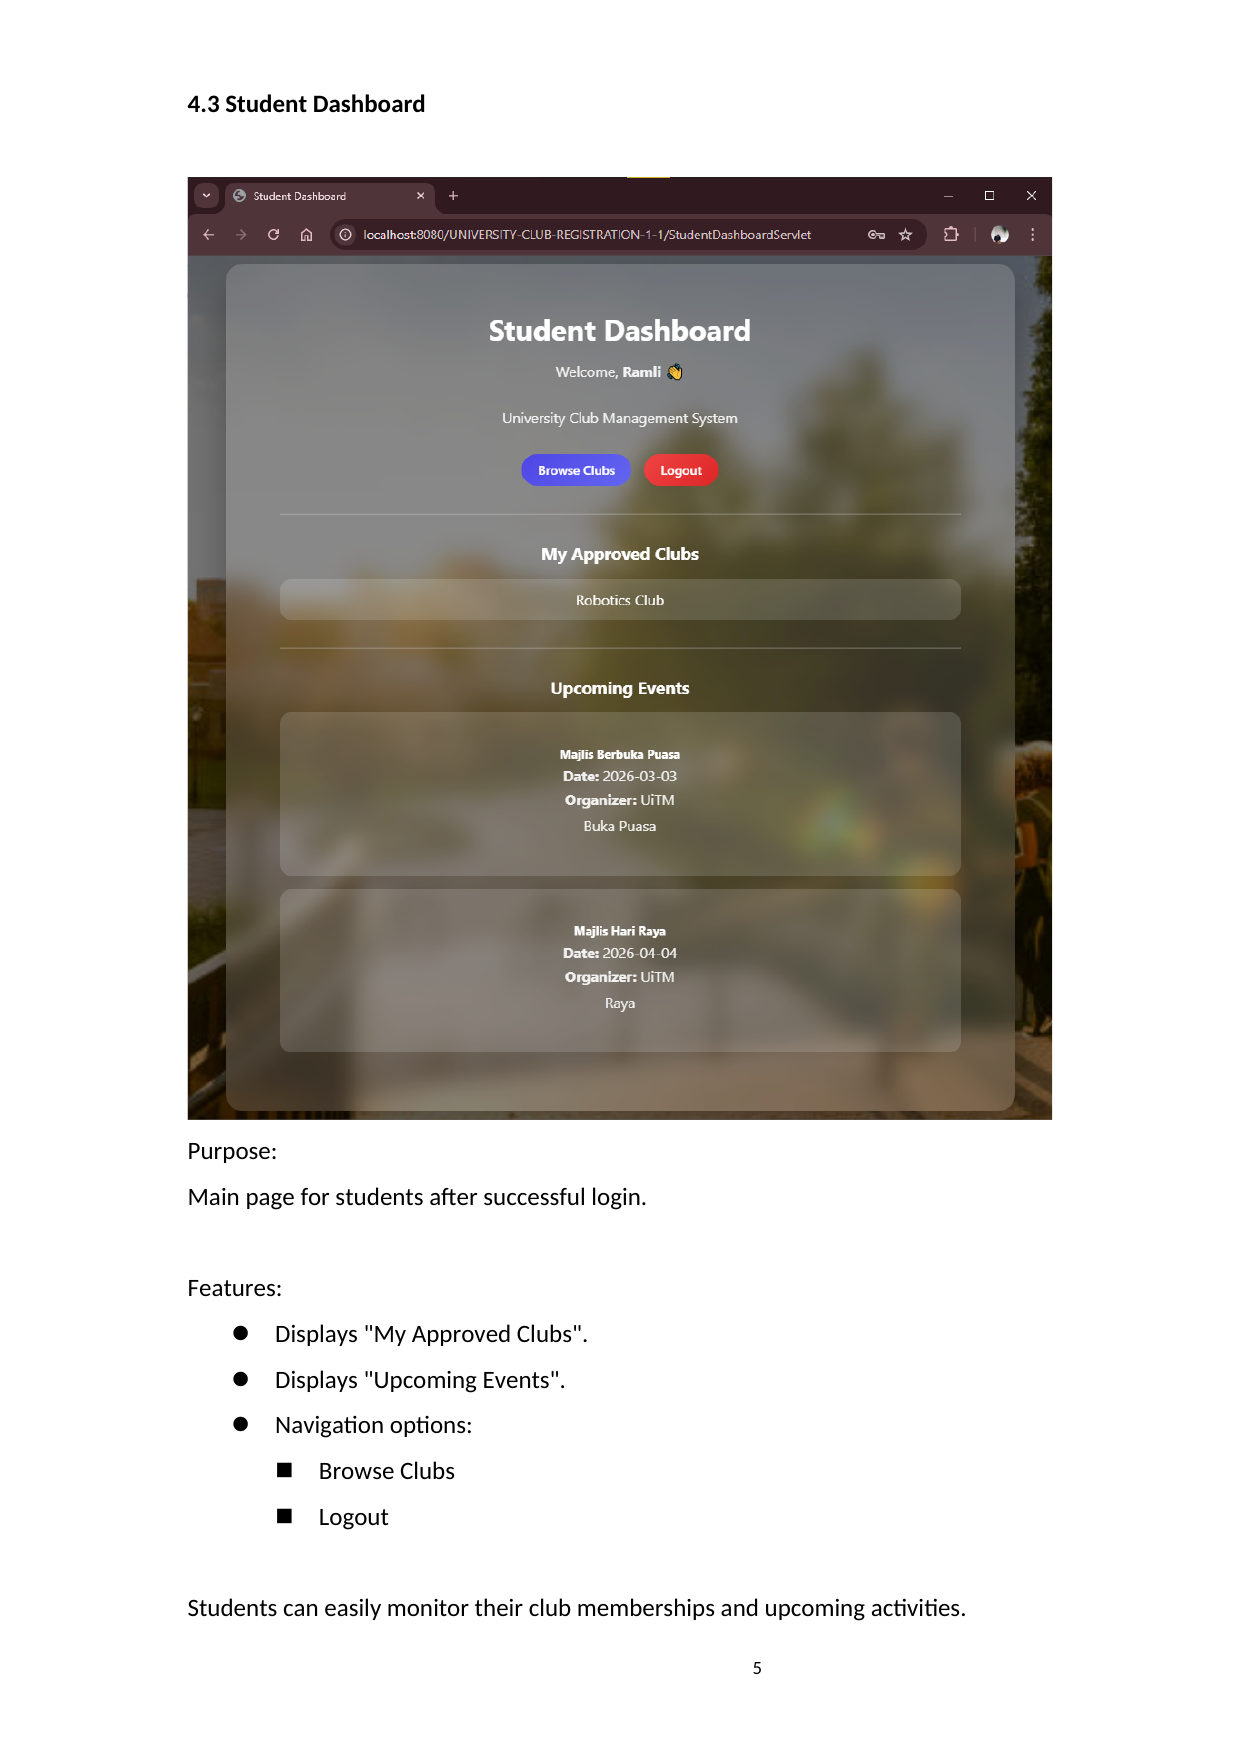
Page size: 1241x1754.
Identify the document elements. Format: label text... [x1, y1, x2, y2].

list Displays "Upcoming Events". [231, 1364, 1053, 1394]
picture [187, 177, 1053, 1120]
list Students can easily monitor their club memberships and upcoming activities. [187, 1592, 1053, 1623]
list Main page for students after successful login. [187, 1181, 1053, 1211]
list 4.3 Student Dashboard Purpose: [187, 1120, 1053, 1166]
list 4.3 Student Dashboard Purpose: [187, 88, 1053, 177]
list Logout [275, 1501, 1053, 1532]
list Browse Clubs [275, 1455, 1053, 1486]
list Features: [187, 1272, 1053, 1303]
list Navigation options: [231, 1409, 1053, 1440]
list Displays "My Approved Clubs". [231, 1318, 1053, 1349]
